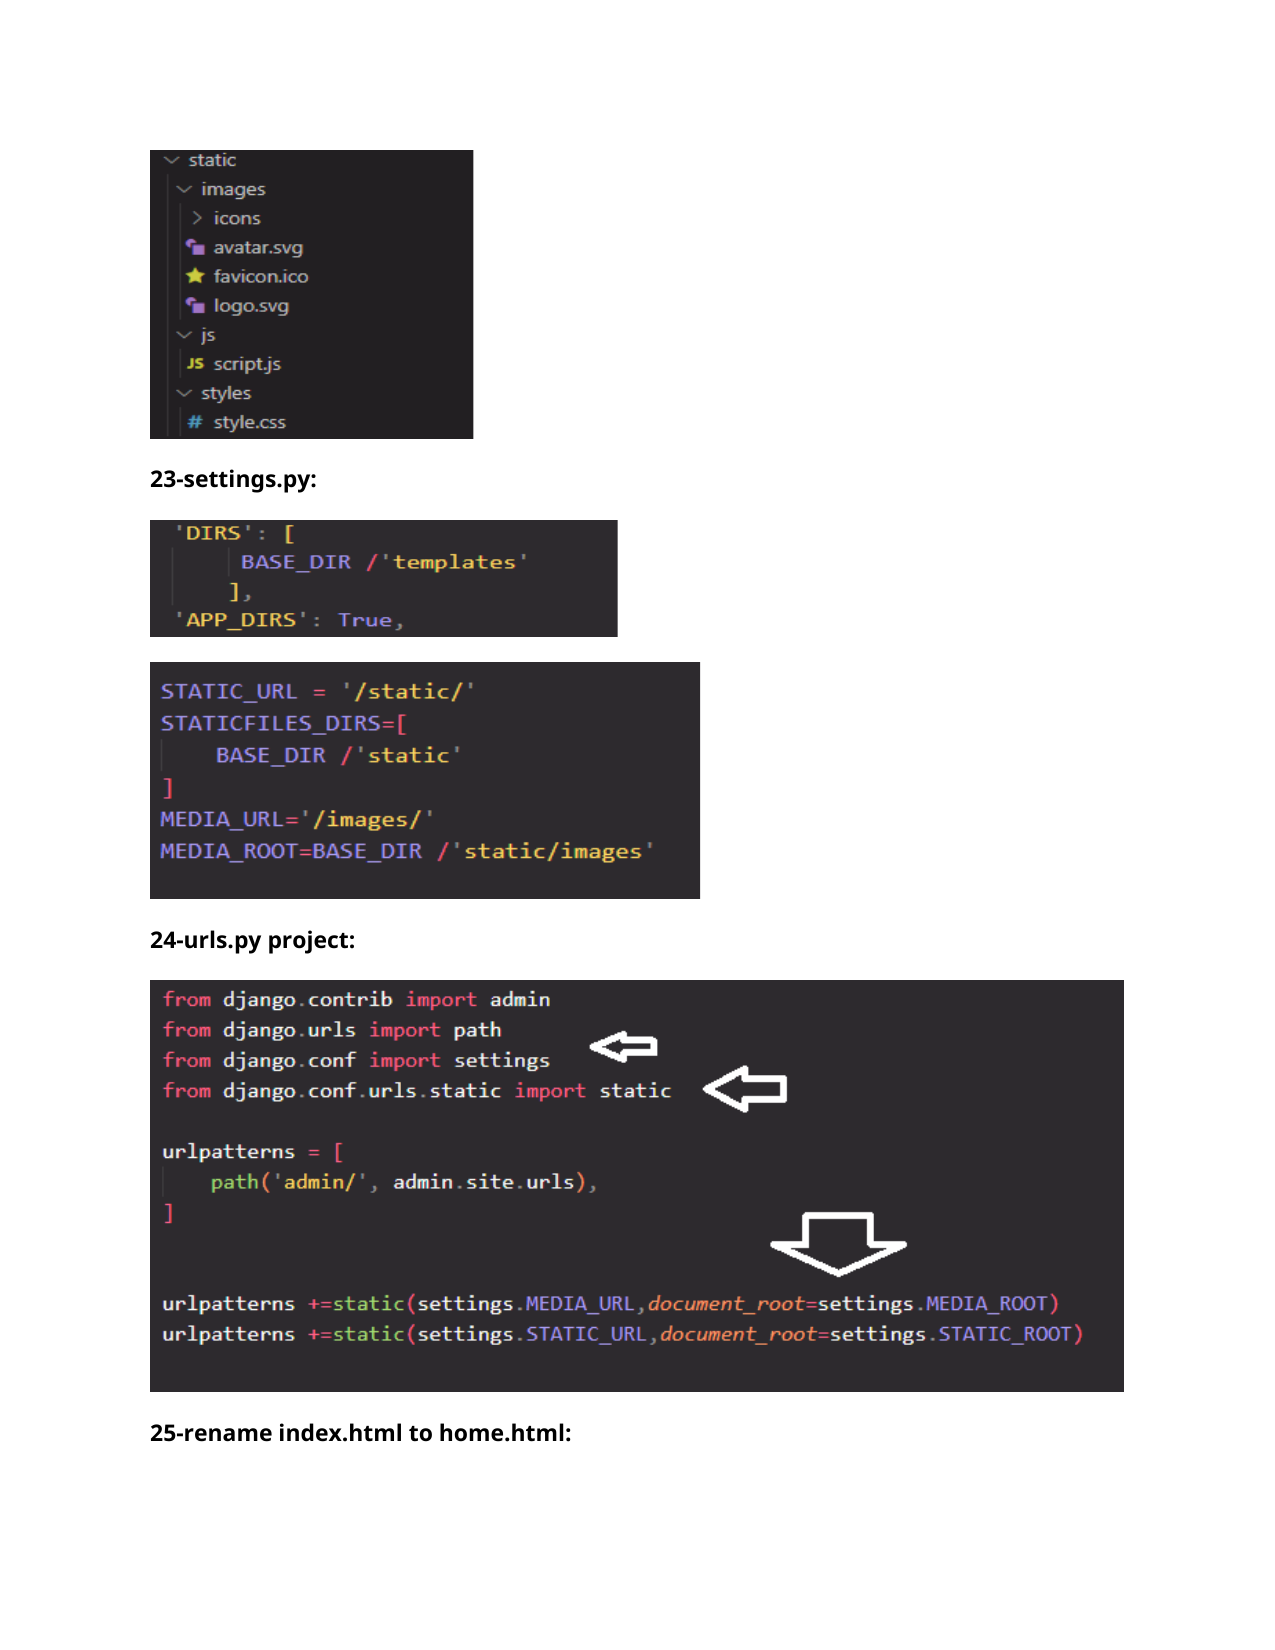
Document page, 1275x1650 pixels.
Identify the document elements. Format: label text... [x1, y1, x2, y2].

picture [150, 520, 618, 637]
text 25-rename index.html to home.html: [150, 1416, 1125, 1448]
picture [150, 980, 1124, 1392]
text 24-urls.py project: [150, 924, 1125, 955]
picture [150, 150, 474, 439]
picture [150, 662, 701, 899]
text 23-settings.py: [150, 463, 1125, 494]
